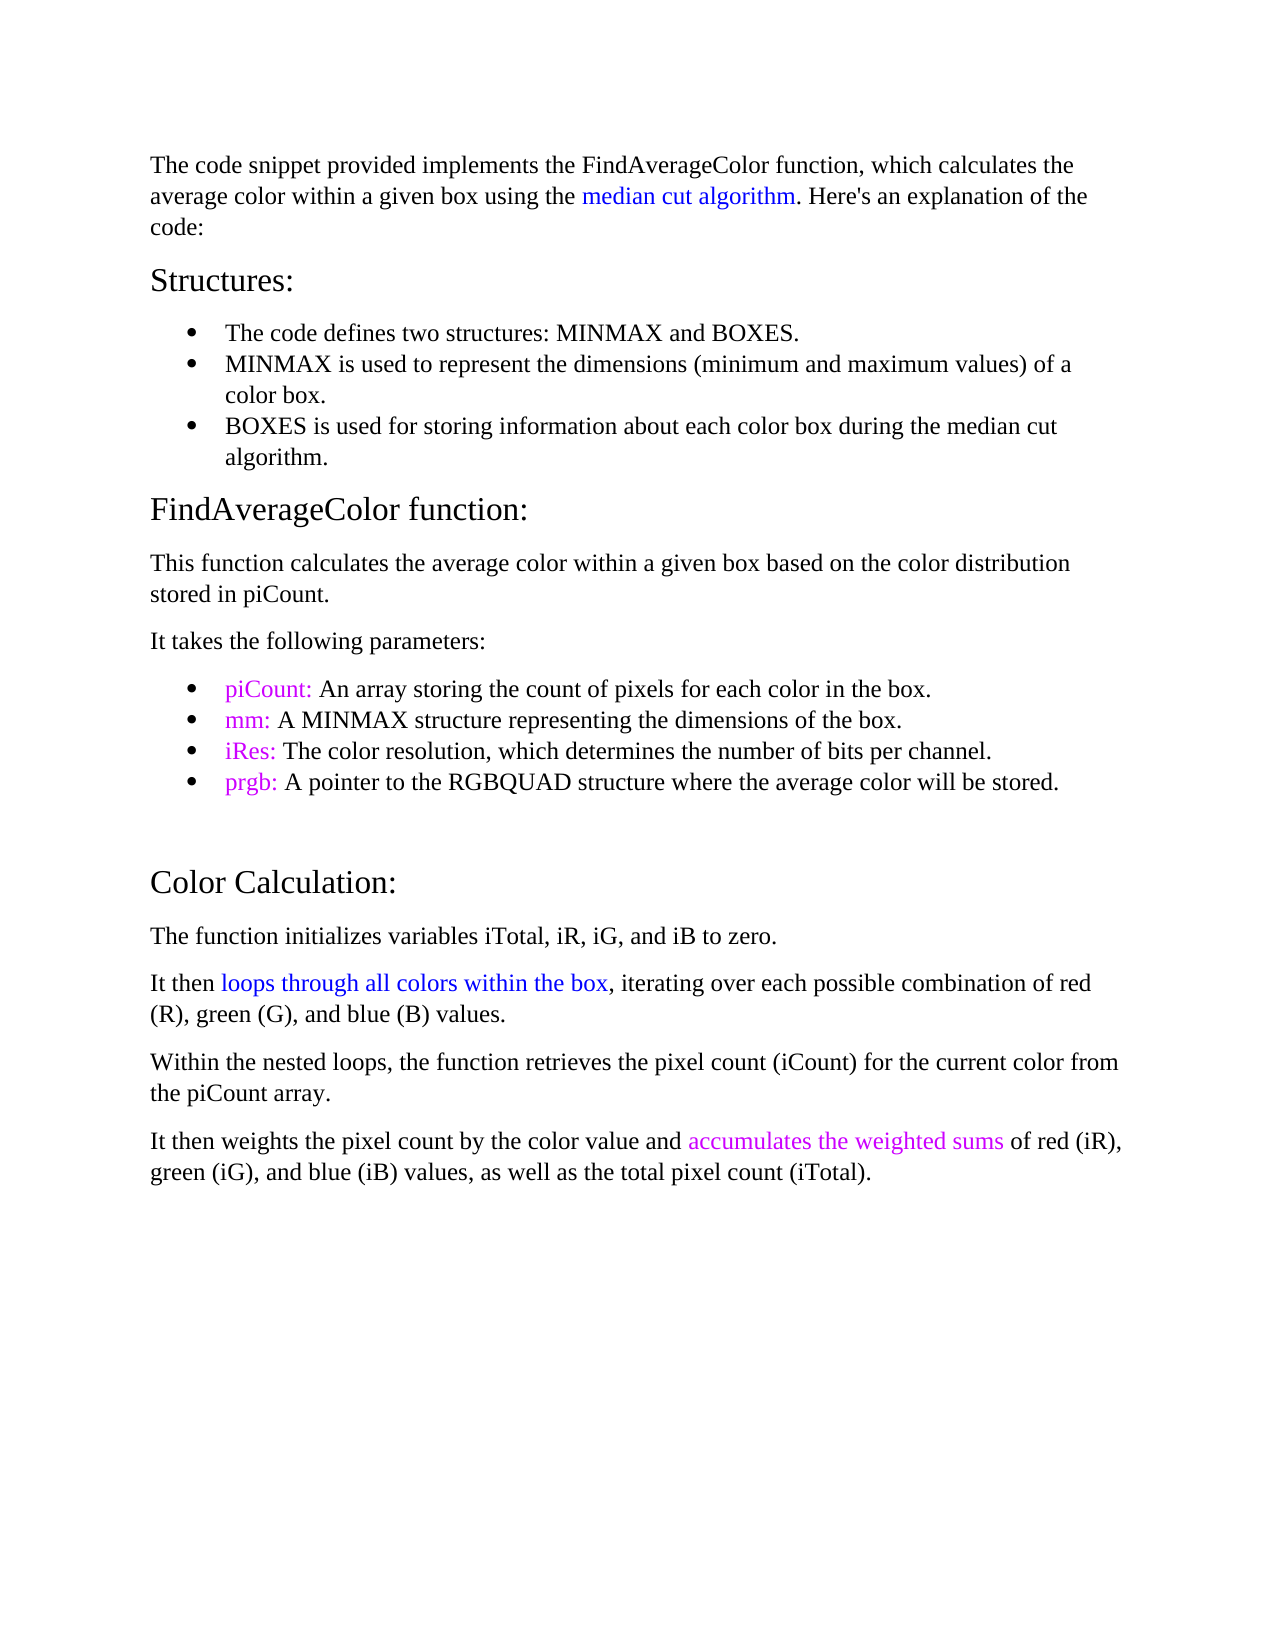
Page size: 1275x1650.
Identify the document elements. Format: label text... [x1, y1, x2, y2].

list The code defines two structures: MINMAX and BOXES. [187, 318, 1125, 347]
text It then loops through all colors within the box, iterating over each possible combination of red (R), green (G), and blue (B) values. [150, 968, 1125, 1028]
text It then weights the pixel count by the color value and accumulates the weighted sums of red (iR), green (iG), and blue (iB) values, as well as the total pixel count (iTotal). [150, 1126, 1125, 1186]
text It takes the following parameters: [150, 626, 1125, 655]
list BOXES is used for storing information about each color box during the median cut algorithm. [187, 411, 1125, 471]
text Within the nested loops, the function retrieves the pixel count (iCount) for the current color from the piCount array. [150, 1047, 1125, 1107]
list mm: A MINMAX structure representing the dimensions of the box. [187, 705, 1125, 734]
text Structures: [150, 260, 1125, 298]
text The function initializes variables iTotal, iR, iG, and iB to zero. [150, 921, 1125, 949]
text The code snippet provided implements the FindAverageColor function, which calculates the average color within a given box using the median cut algorithm. Here's an explanation of the code: [150, 150, 1125, 241]
text Color Calculation: [150, 863, 1125, 901]
text This function calculates the average color within a given box based on the color distribution stored in piCount. [150, 548, 1125, 607]
list piCount: An array storing the count of pixels for each color in the box. [187, 674, 1125, 703]
list MINMAX is used to represent the dimensions (minimum and maximum values) of a color box. [187, 349, 1125, 409]
list iRes: The color resolution, which determines the number of bits per channel. [187, 736, 1125, 765]
text FindAverageColor function: [150, 490, 1125, 528]
list prgb: A pointer to the RGBQUAD structure where the average color will be stored. [187, 767, 1125, 796]
